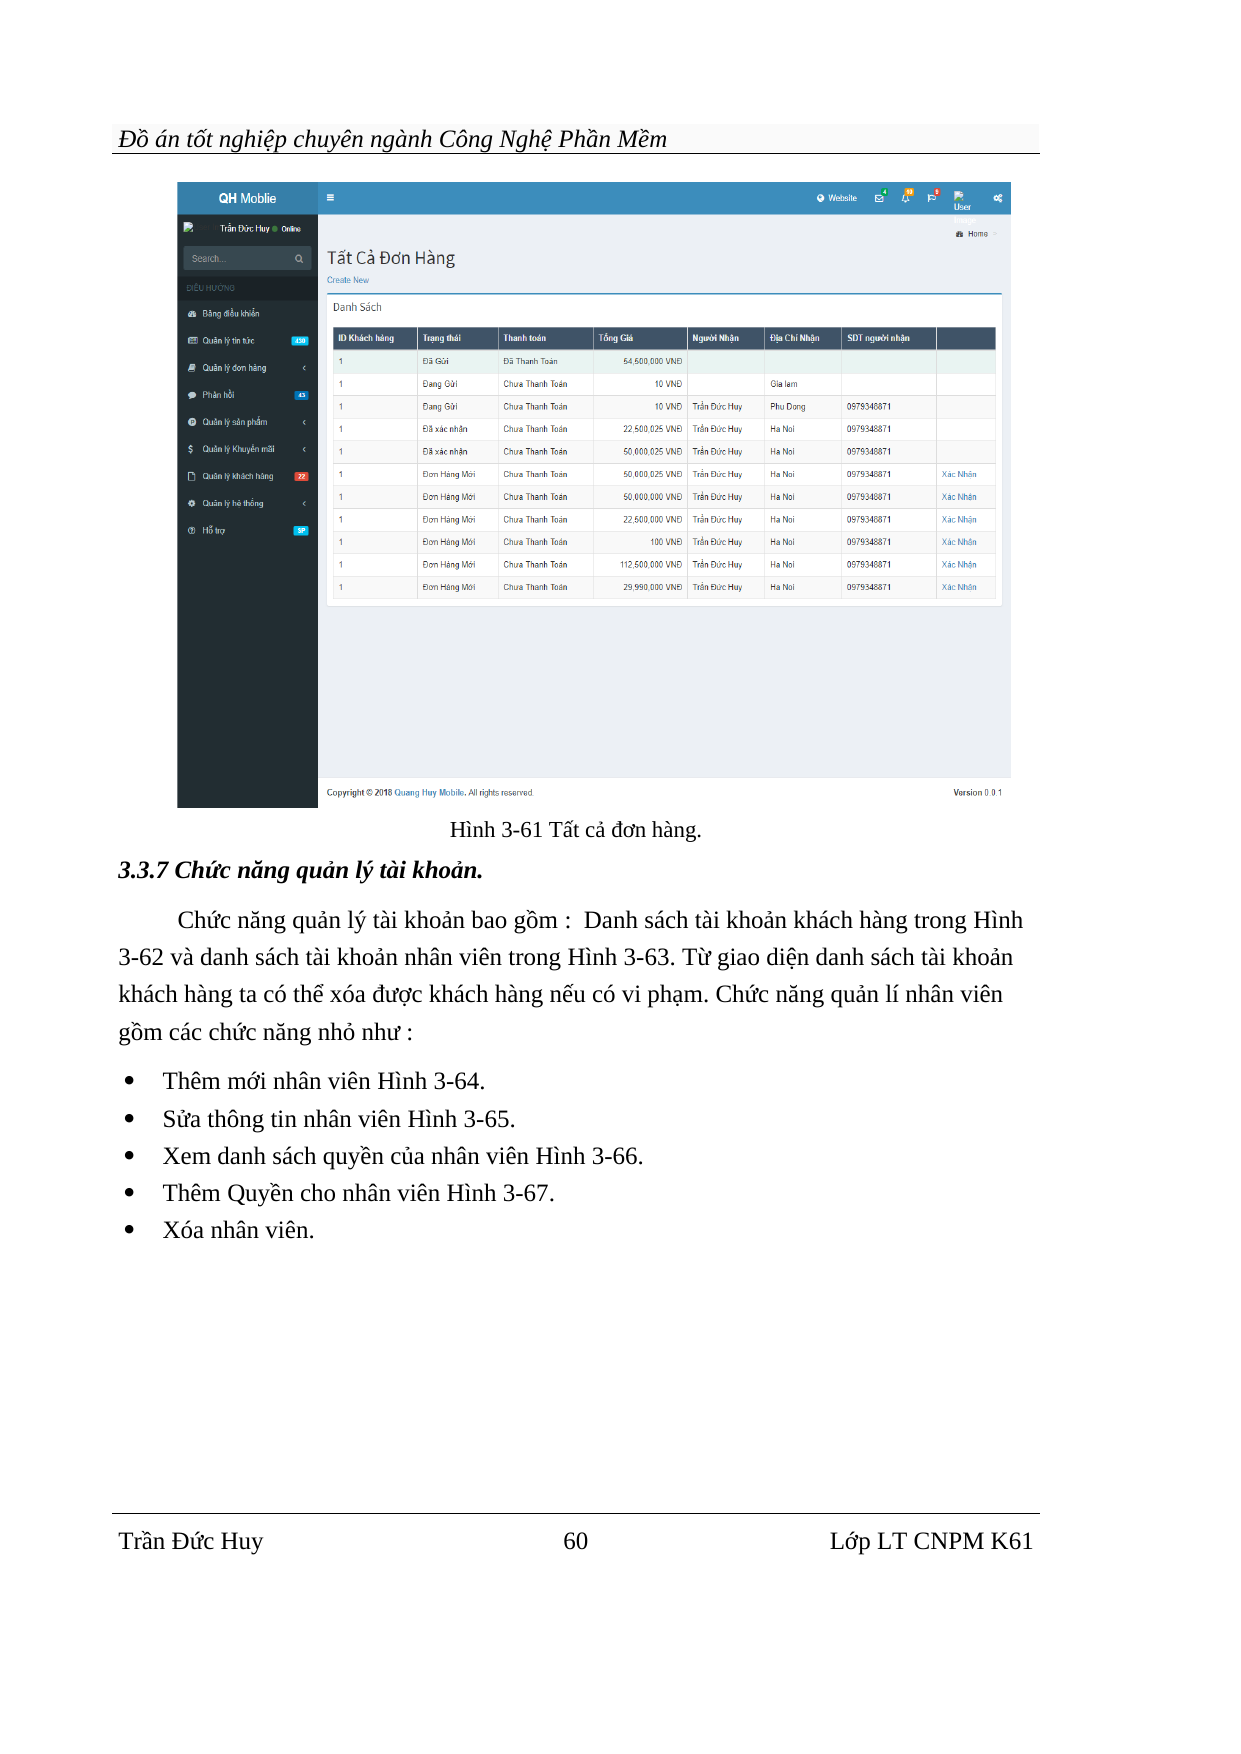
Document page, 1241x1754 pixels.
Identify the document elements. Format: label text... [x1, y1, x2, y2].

picture [177, 182, 1011, 808]
list Xóa nhân viên. [125, 1216, 1033, 1244]
subtitle Chức năng quản lý tài khoản. [118, 855, 1033, 884]
